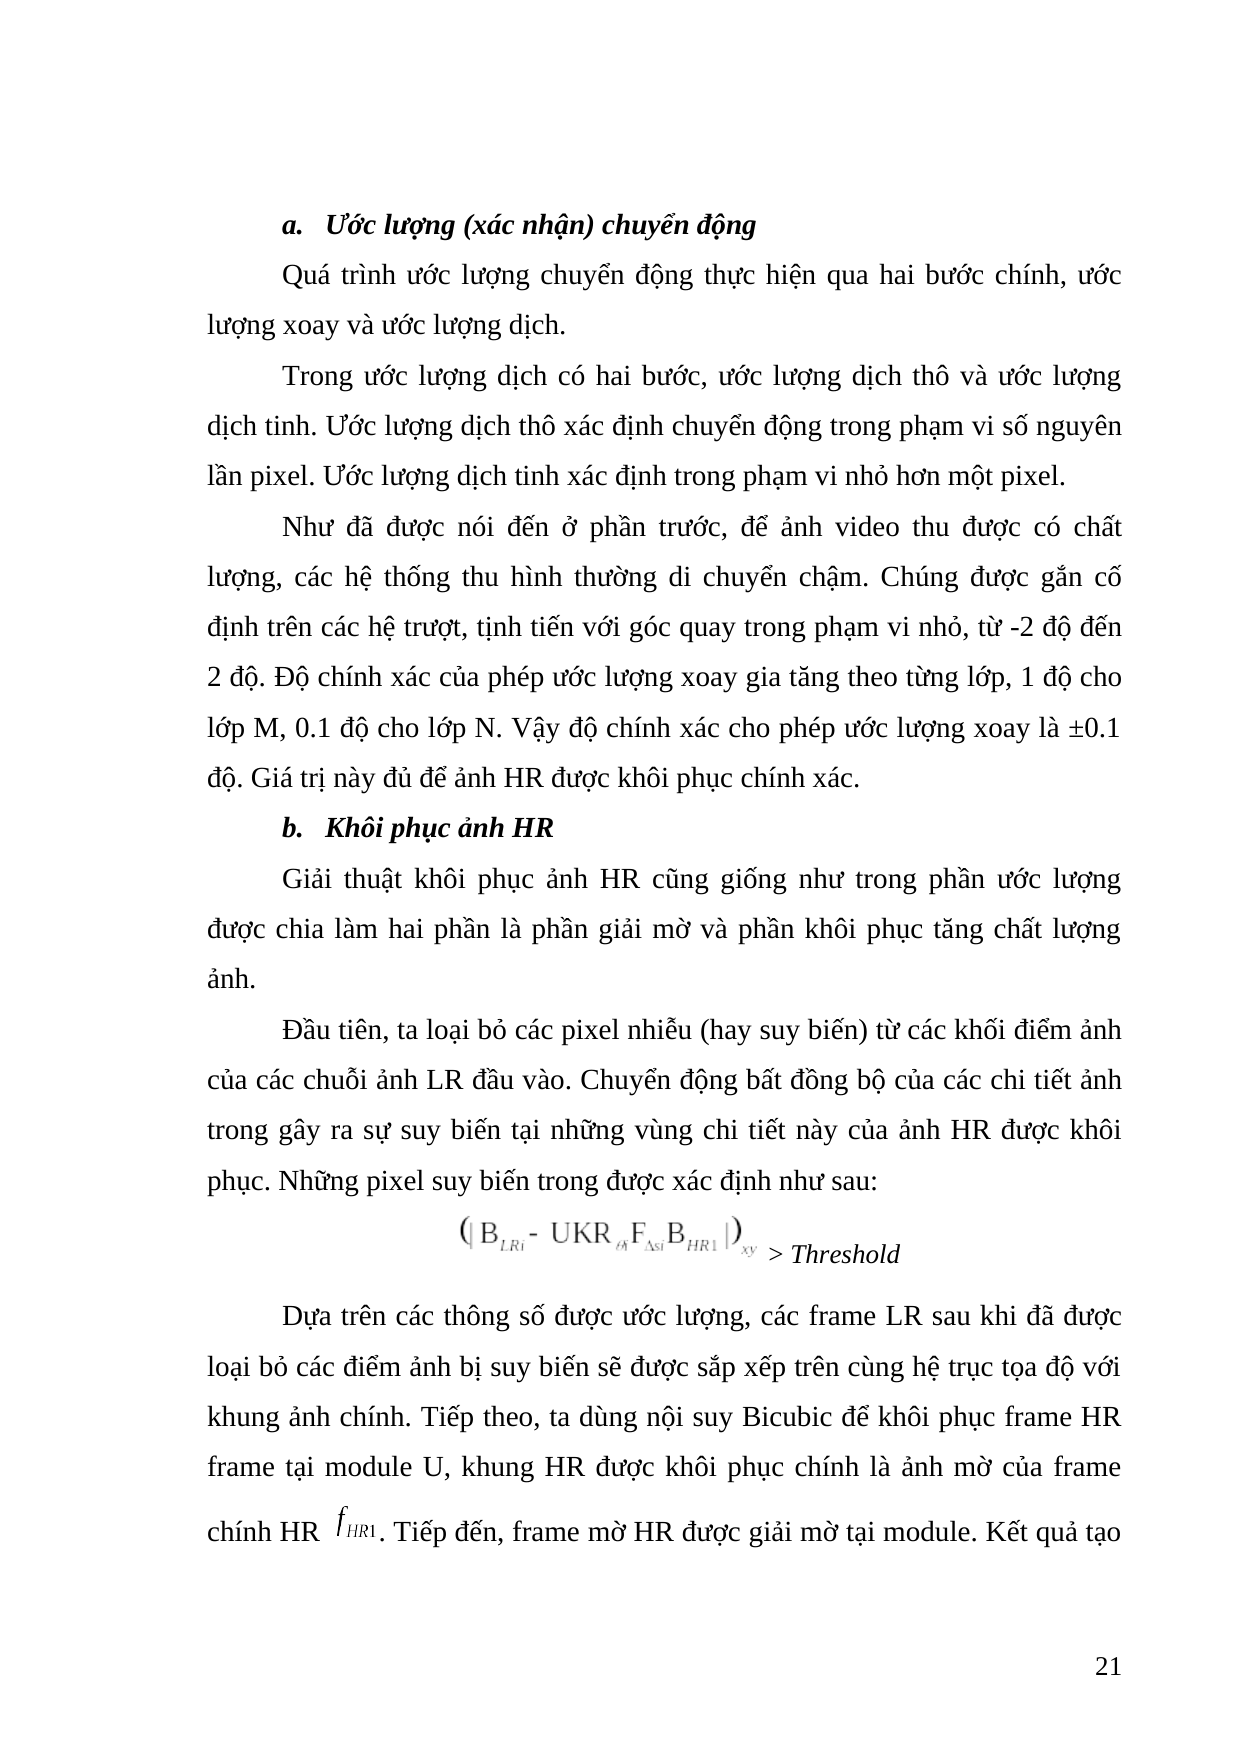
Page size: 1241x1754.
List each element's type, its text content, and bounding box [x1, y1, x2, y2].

text Đầu tiên, ta loại bỏ các pixel nhiễu (hay suy biến) từ các khối điểm ảnh của các chuỗi ảnh LR đầu vào. Chuyển động bất đồng bộ của các chi tiết ảnh trong gây ra sự suy biến tại những vùng chi tiết này của ảnh HR được khôi phục. Những pixel suy biến trong được xác định như sau: [207, 1012, 1122, 1196]
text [207, 1298, 1122, 1547]
text > Threshold [207, 1213, 1122, 1269]
text Trong ước lượng dịch có hai bước, ước lượng dịch thô và ước lượng dịch tinh. Ước lượng dịch thô xác định chuyển động trong phạm vi số nguyên lần pixel. Ước lượng dịch tinh xác định trong phạm vi nhỏ hơn một pixel. [207, 358, 1122, 492]
text Giải thuật khôi phục ảnh HR cũng giống như trong phần ước lượng được chia làm hai phần là phần giải mờ và phần khôi phục tăng chất lượng ảnh. [207, 861, 1122, 995]
list Khôi phục ảnh HR [207, 811, 1122, 844]
text Quá trình ước lượng chuyển động thực hiện qua hai bước chính, ước lượng xoay và ước lượng dịch. [207, 257, 1122, 341]
text Như đã được nói đến ở phần trước, để ảnh video thu được có chất lượng, các hệ thống thu hình thường di chuyển chậm. Chúng được gắn cố định trên các hệ trượt, tịnh tiến với góc quay trong phạm vi nhỏ, từ -2 độ đến 2 độ. Độ chính xác của phép ước lượng xoay gia tăng theo từng lớp, 1 độ cho lớp M, 0.1 độ cho lớp N. Vậy độ chính xác cho phép ước lượng xoay là ±0.1 độ. Giá trị này đủ để ảnh HR được khôi phục chính xác. [207, 509, 1122, 794]
list Ước lượng (xác nhận) chuyển động [207, 207, 1122, 240]
